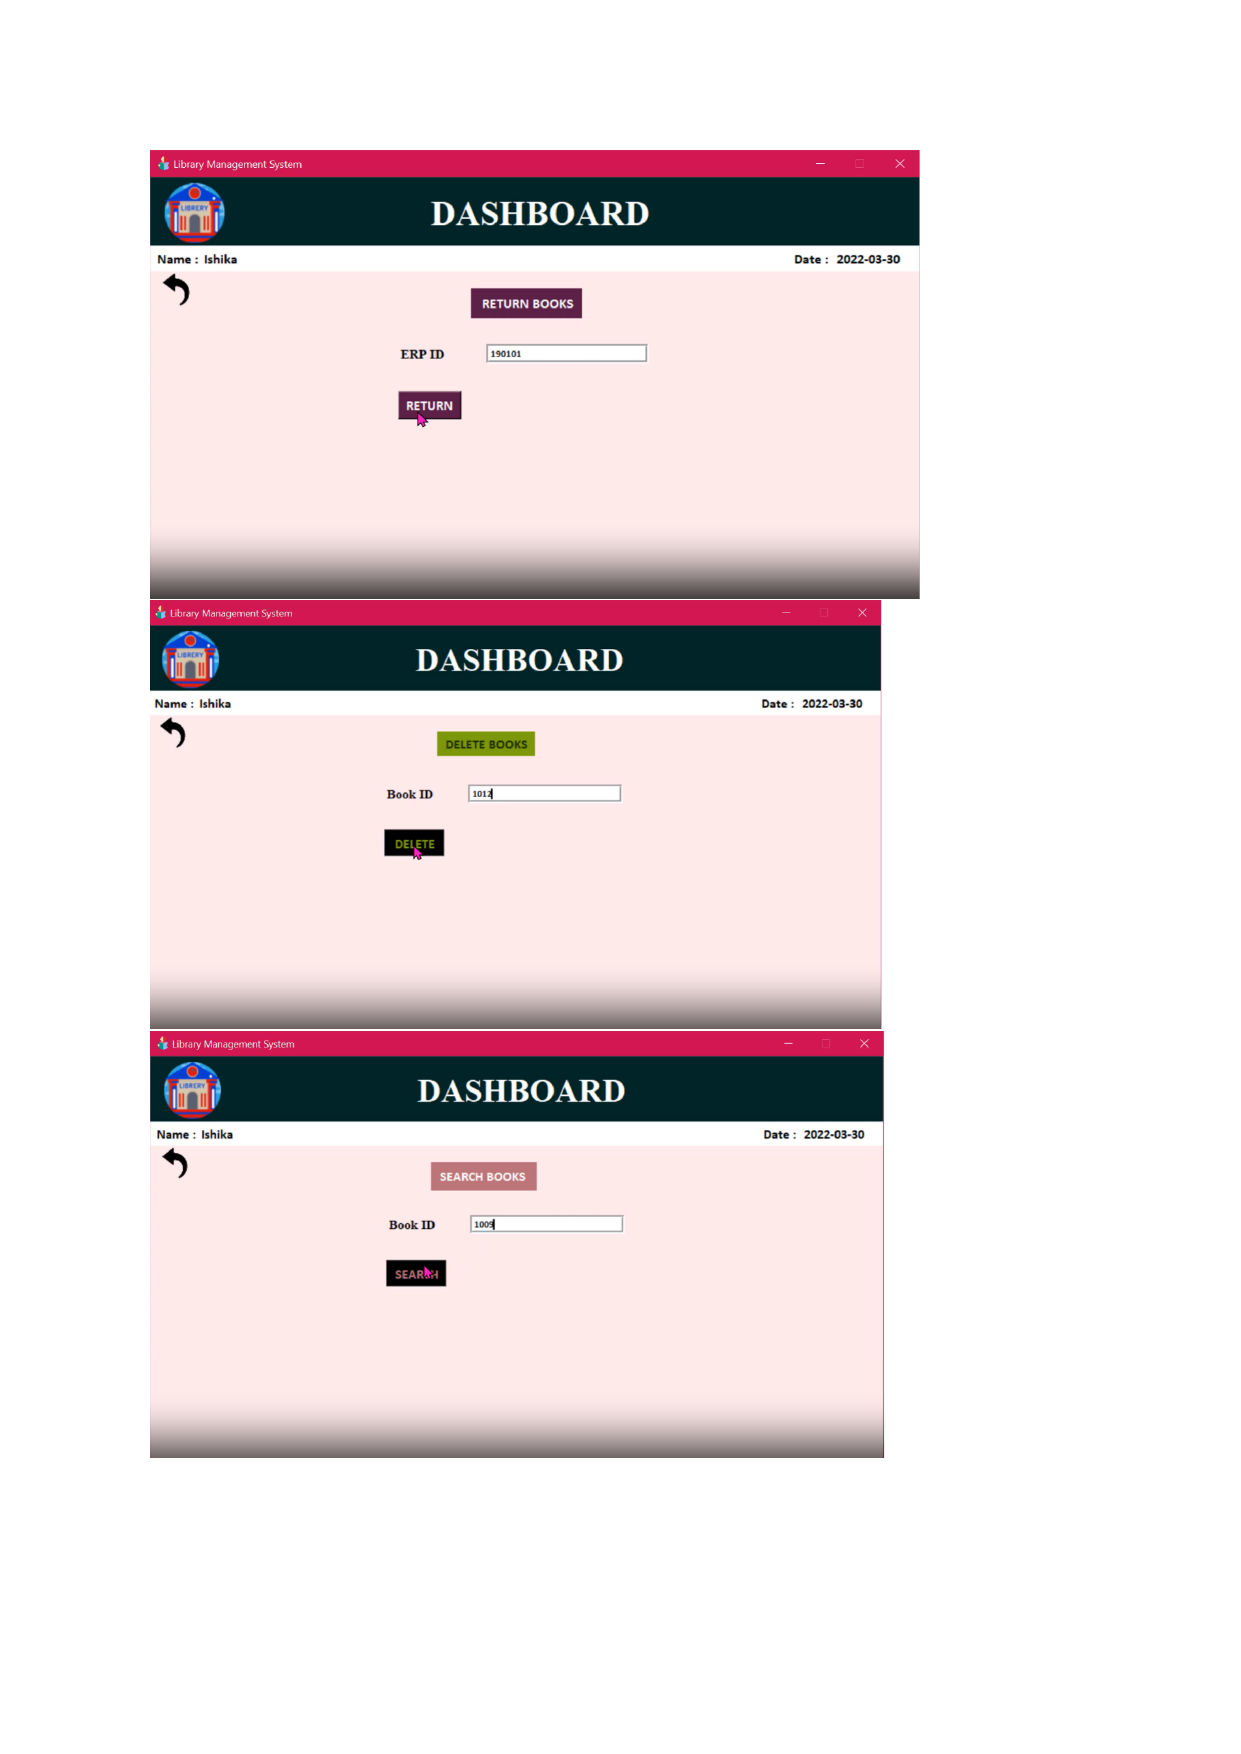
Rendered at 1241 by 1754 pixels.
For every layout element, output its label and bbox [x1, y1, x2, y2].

picture [150, 600, 882, 1029]
picture [150, 1031, 885, 1458]
picture [150, 150, 920, 599]
